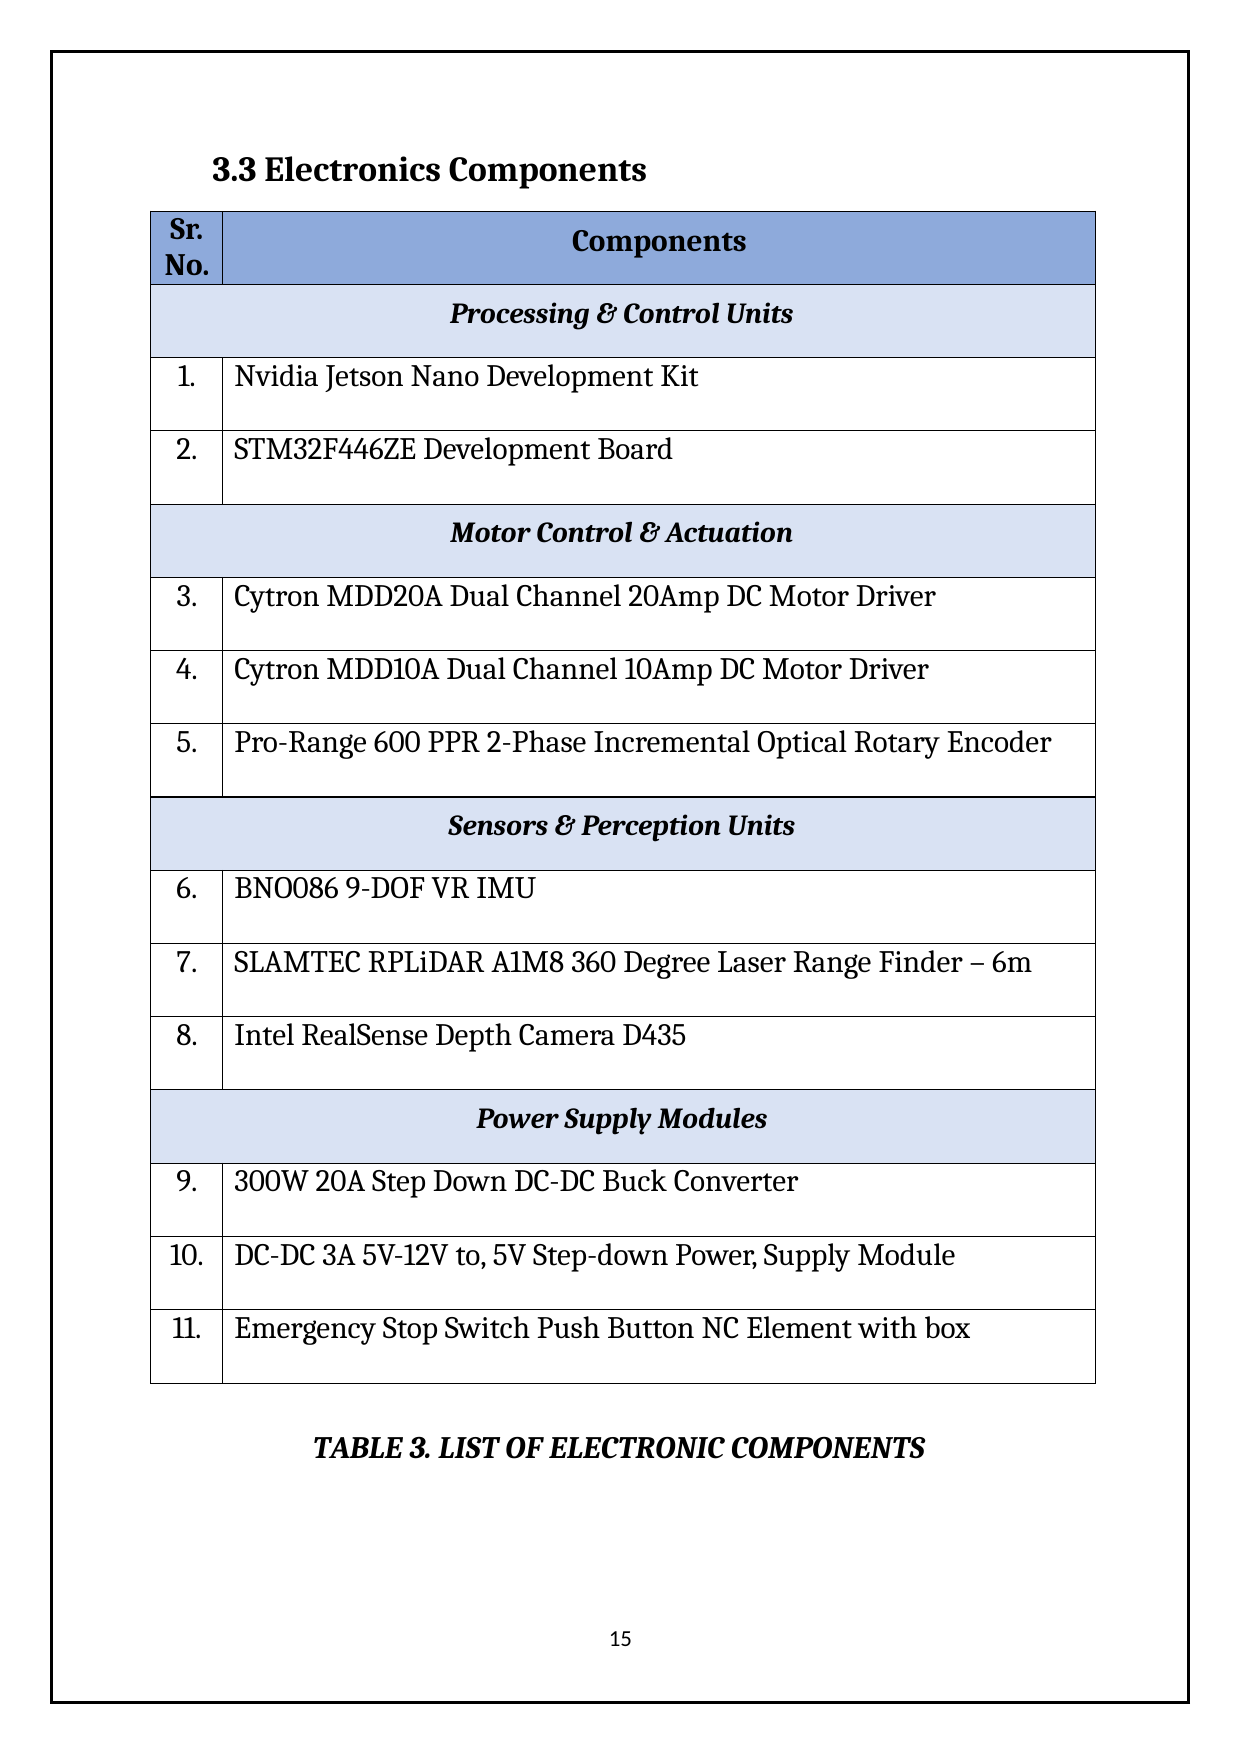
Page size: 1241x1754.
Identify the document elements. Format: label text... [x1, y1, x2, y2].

table_cell Processing & Control Units [151, 285, 1095, 357]
table_cell 4. [151, 651, 222, 723]
table_cell 10. [151, 1237, 222, 1309]
table_cell 5. [151, 724, 222, 796]
text TABLE 3. LIST OF ELECTRONIC COMPONENTS [150, 1430, 1090, 1466]
table_cell 6. [151, 871, 222, 943]
table_cell 300W 20A Step Down DC-DC Buck Converter [223, 1164, 1095, 1236]
table_cell Nvidia Jetson Nano Development Kit [223, 358, 1095, 430]
text 3.3 Electronics Components [150, 150, 1090, 191]
table_cell BNO086 9-DOF VR IMU [223, 871, 1095, 943]
table_cell SLAMTEC RPLiDAR A1M8 360 Degree Laser Range Finder – 6m [223, 944, 1095, 1016]
table_cell Intel RealSense Depth Camera D435 [223, 1017, 1095, 1089]
table_cell 1. [151, 358, 222, 430]
table_cell Cytron MDD20A Dual Channel 20Amp DC Motor Driver [223, 578, 1095, 650]
table_header Components [223, 212, 1095, 284]
table_cell 2. [151, 431, 222, 503]
table_cell 9. [151, 1164, 222, 1236]
table_cell 3. [151, 578, 222, 650]
table_cell 7. [151, 944, 222, 1016]
table_cell DC-DC 3A 5V-12V to, 5V Step-down Power, Supply Module [223, 1237, 1095, 1309]
table_cell Emergency Stop Switch Push Button NC Element with box [223, 1310, 1095, 1382]
table_cell Sensors & Perception Units [151, 798, 1095, 870]
table_cell STM32F446ZE Development Board [223, 431, 1095, 503]
table_cell Cytron MDD10A Dual Channel 10Amp DC Motor Driver [223, 651, 1095, 723]
table_cell Power Supply Modules [151, 1090, 1095, 1163]
table_cell 8. [151, 1017, 222, 1089]
table_header Sr. No. [151, 212, 222, 284]
table_cell Pro-Range 600 PPR 2-Phase Incremental Optical Rotary Encoder [223, 724, 1095, 796]
table_cell Motor Control & Actuation [151, 505, 1095, 577]
table_cell 11. [151, 1310, 222, 1382]
